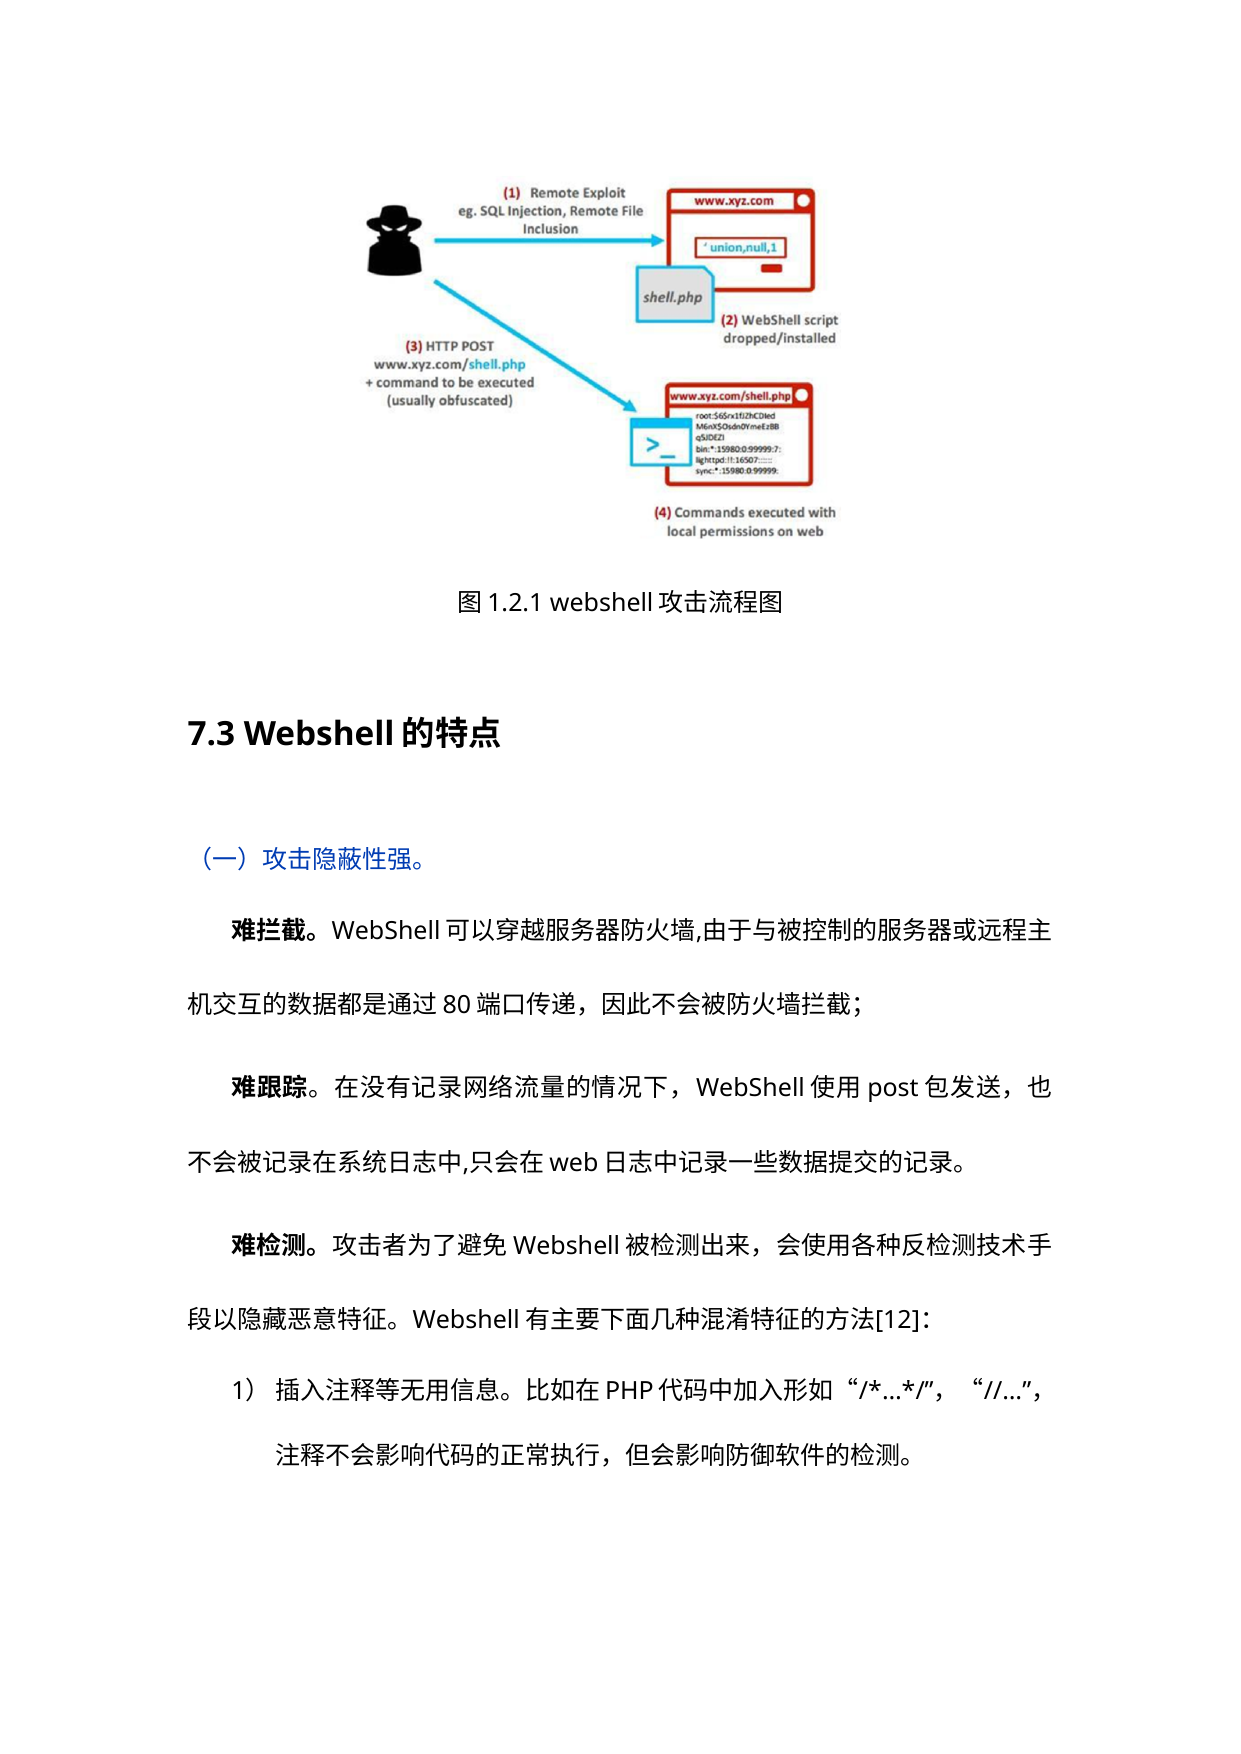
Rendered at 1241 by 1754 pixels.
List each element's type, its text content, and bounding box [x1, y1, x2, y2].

picture [187, 162, 936, 551]
list （一）攻击隐蔽性强。 [187, 825, 1053, 890]
text 图1.2.1 webshell攻击流程图 [187, 568, 1053, 633]
text 难拦截。WebShell可以穿越服务器防火墙,由于与被控制的服务器或远程主机交互的数据都是通过80端口传递，因此不会被防火墙拦截； [187, 896, 1053, 1035]
list 插入注释等无用信息。比如在PHP代码中加入形如“/*…*/”，“//…”，注释不会影响代码的正常执行，但会影响防御软件的检测。 [231, 1356, 1053, 1486]
text 难检测。攻击者为了避免Webshell被检测出来，会使用各种反检测技术手段以隐藏恶意特征。Webshell有主要下面几种混淆特征的方法[12]： [187, 1211, 1053, 1351]
subtitle 7.3 Webshell的特点 [187, 698, 1053, 763]
text 难跟踪。在没有记录网络流量的情况下，WebShell使用post包发送，也不会被记录在系统日志中,只会在web日志中记录一些数据提交的记录。 [187, 1053, 1053, 1193]
